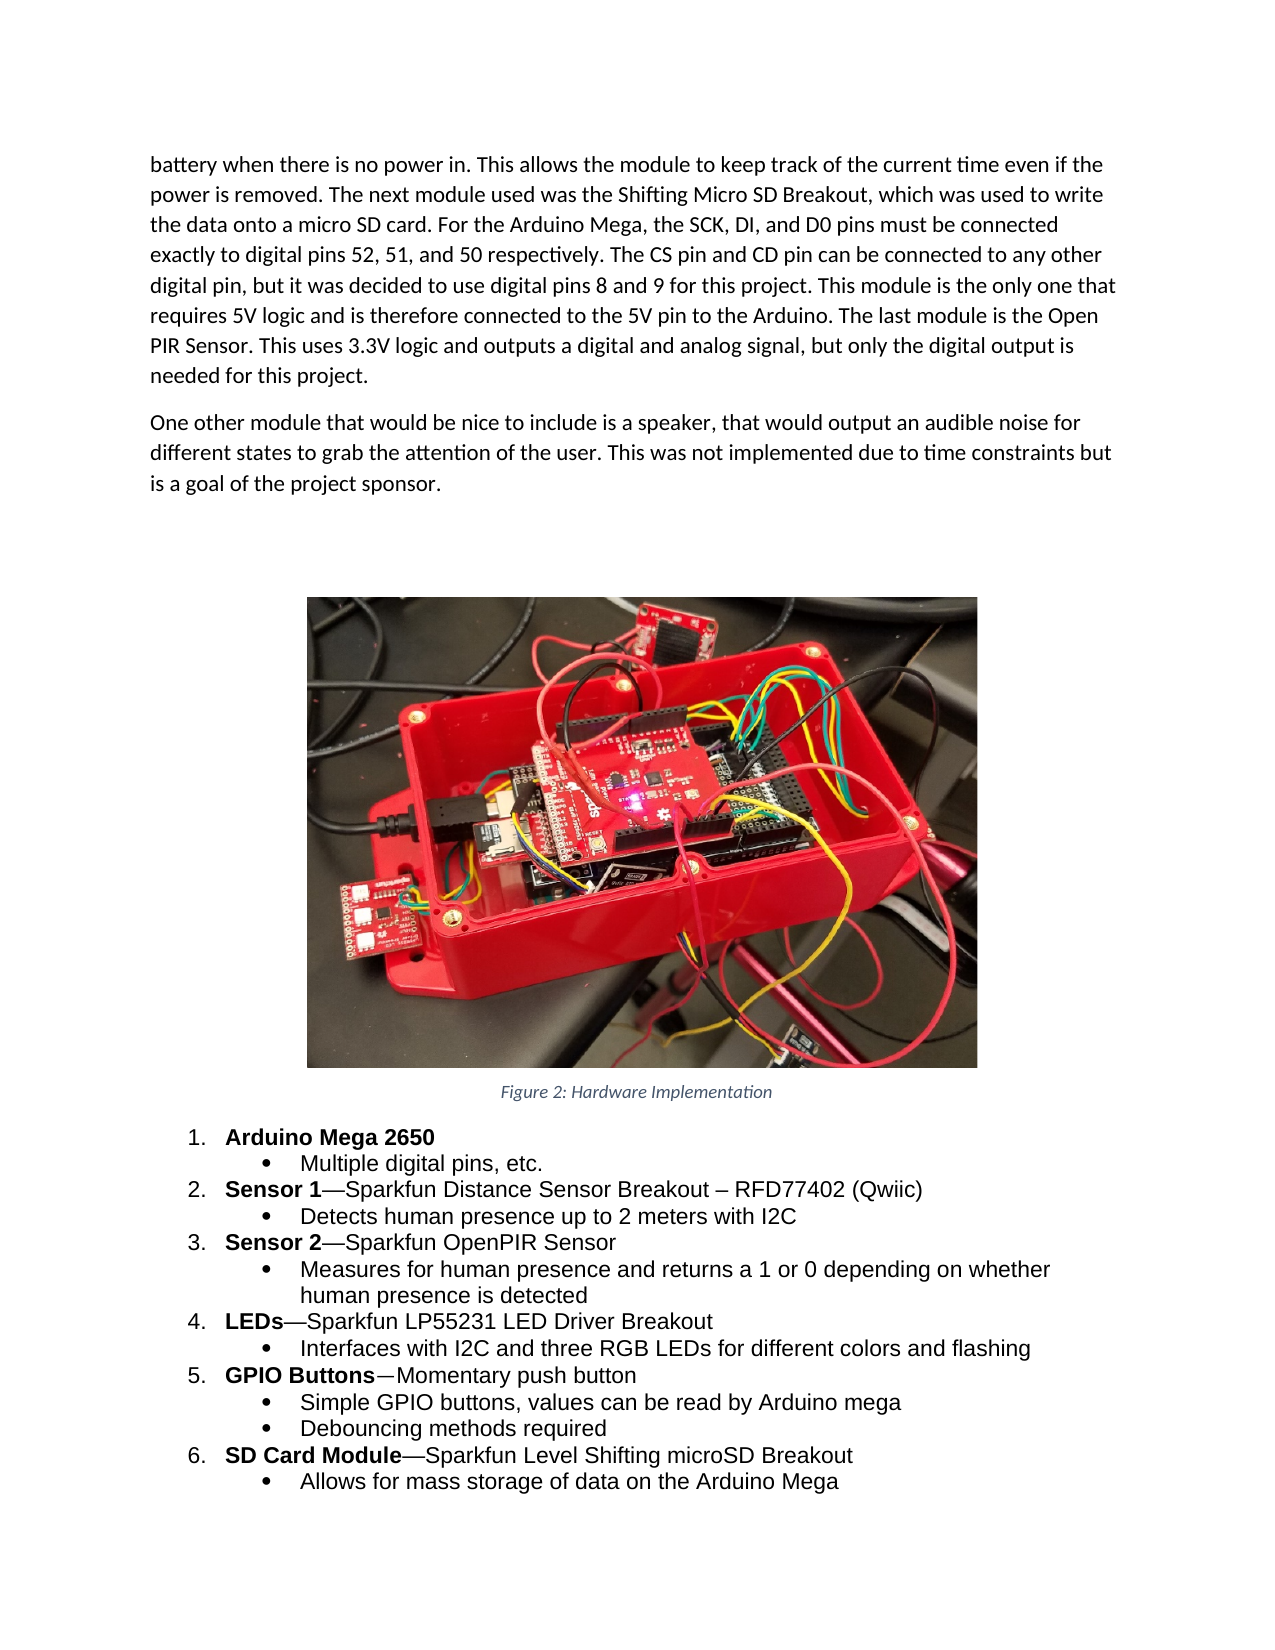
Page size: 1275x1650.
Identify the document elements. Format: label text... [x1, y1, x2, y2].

picture [307, 597, 978, 1068]
list Arduino Mega 2650 [187, 1124, 1125, 1150]
list Measures for human presence and returns a 1 or 0 depending on whether human presence is detected [262, 1256, 1125, 1308]
list LEDs—Sparkfun LP55231 LED Driver Breakout [187, 1308, 1125, 1334]
list Detects human presence up to 2 meters with I2C [262, 1203, 1125, 1229]
text One other module that would be nice to include is a speaker, that would output an audible noise for different states to grab the attention of the user. This was not implemented due to time constraints but is a goal of the project sponsor. [150, 408, 1125, 497]
list Simple GPIO buttons, values can be read by Arduino mega [262, 1389, 1125, 1415]
list Sensor 2—Sparkfun OpenPIR Sensor [187, 1229, 1125, 1256]
list Interfaces with I2C and three RGB LEDs for different colors and flashing [262, 1334, 1125, 1361]
list GPIO Buttons—Momentary push button [187, 1361, 1125, 1389]
list Allows for mass storage of data on the Arduino Mega [262, 1468, 1125, 1494]
list SD Card Module—Sparkfun Level Shifting microSD Breakout [187, 1442, 1125, 1468]
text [150, 150, 1125, 389]
list Multiple digital pins, etc. [262, 1150, 1125, 1176]
list Debouncing methods required [262, 1415, 1125, 1442]
text Figure 2: Hardware Implementation [150, 1080, 1125, 1103]
list Sensor 1—Sparkfun Distance Sensor Breakout – RFD77402 (Qwiic) [187, 1176, 1125, 1203]
